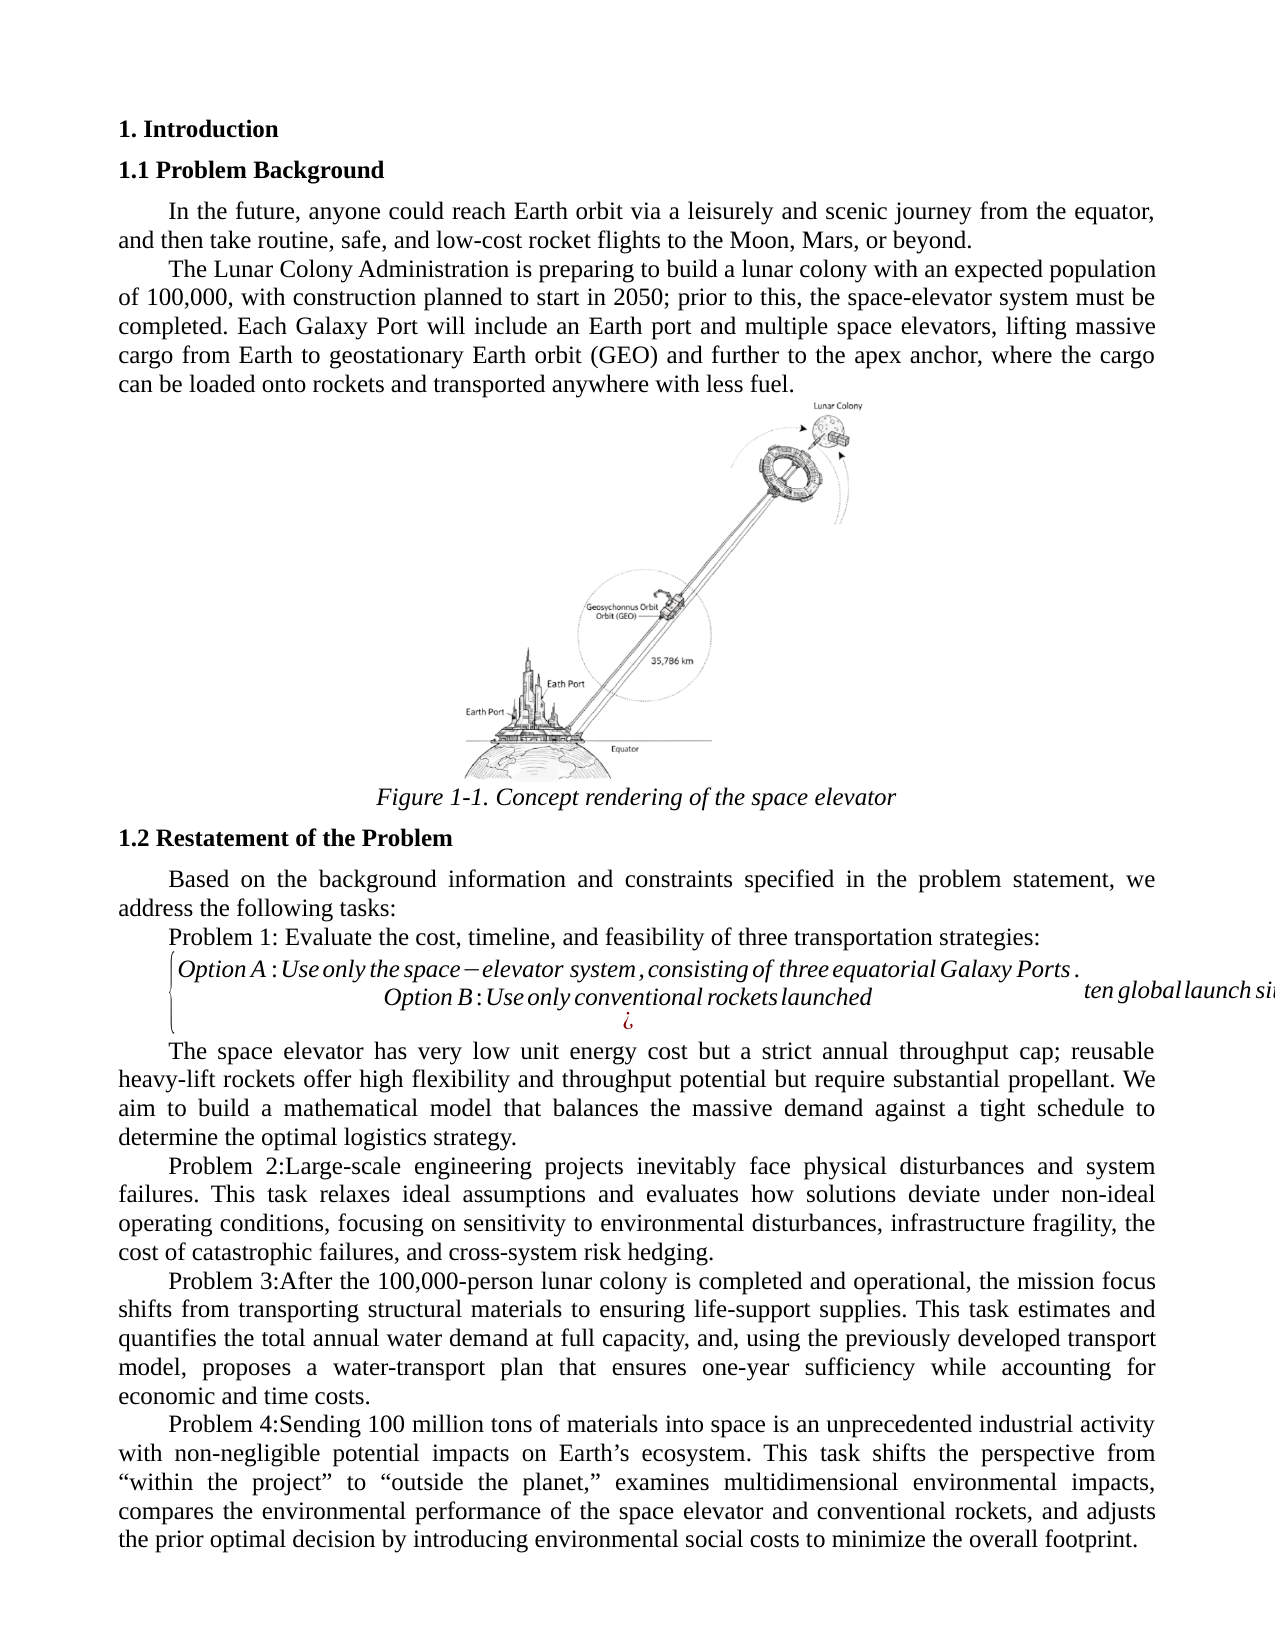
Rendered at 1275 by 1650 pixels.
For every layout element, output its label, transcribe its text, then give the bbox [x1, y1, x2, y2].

picture [453, 397, 872, 782]
text 1. Introduction [118, 114, 1157, 142]
text In the future, anyone could reach Earth orbit via a leisurely and scenic journey from the equator, and then take routine, safe, and low-cost rocket flights to the Moon, Mars, or beyond. [118, 196, 1157, 254]
text Figure 1-1. Concept rendering of the space elevator [118, 782, 1157, 810]
text Problem 1: Evaluate the cost, timeline, and feasibility of three transportation strategies: [118, 922, 1157, 950]
text Problem 2:Large-scale engineering projects inevitably face physical disturbances and system failures. This task relaxes ideal assumptions and evaluates how solutions deviate under non-ideal operating conditions, focusing on sensitivity to environmental disturbances, infrastructure fragility, the cost of catastrophic failures, and cross-system risk hedging. [118, 1151, 1157, 1266]
text Problem 3:After the 100,000-person lunar colony is completed and operational, the mission focus shifts from transporting structural materials to ensuring life-support supplies. This task estimates and quantifies the total annual water demand at full capacity, and, using the previously developed transport model, proposes a water-transport plan that ensures one-year sufficiency while accounting for economic and time costs. [118, 1266, 1157, 1409]
text 1.1 Problem Background [118, 155, 1157, 184]
text Problem 4:Sending 100 million tons of materials into space is an unprecedented industrial activity with non-negligible potential impacts on Earth’s ecosystem. This task shifts the perspective from “within the project” to “outside the planet,” examines multidimensional environmental impacts, compares the environmental performance of the space elevator and conventional rockets, and adjusts the prior optimal decision by introducing environmental social costs to minimize the overall footprint. [118, 1409, 1157, 1553]
text Based on the background information and constraints specified in the problem statement, we address the following tasks: [118, 864, 1157, 922]
text The Lunar Colony Administration is preparing to build a lunar colony with an expected population of 100,000, with construction planned to start in 2050; prior to this, the space-elevator system must be completed. Each Galaxy Port will include an Earth port and multiple space elevators, lifting massive cargo from Earth to geostationary Earth orbit (GEO) and further to the apex anchor, where the cargo can be loaded onto rockets and transported anywhere with less fuel. [118, 254, 1157, 397]
text The space elevator has very low unit energy cost but a strict annual throughput cap; reusable heavy-lift rockets offer high flexibility and throughput potential but require substantial propellant. We aim to build a mathematical model that balances the massive demand against a tight schedule to determine the optimal logistics strategy. [118, 1036, 1157, 1151]
text 1.2 Restatement of the Problem [118, 823, 1157, 852]
